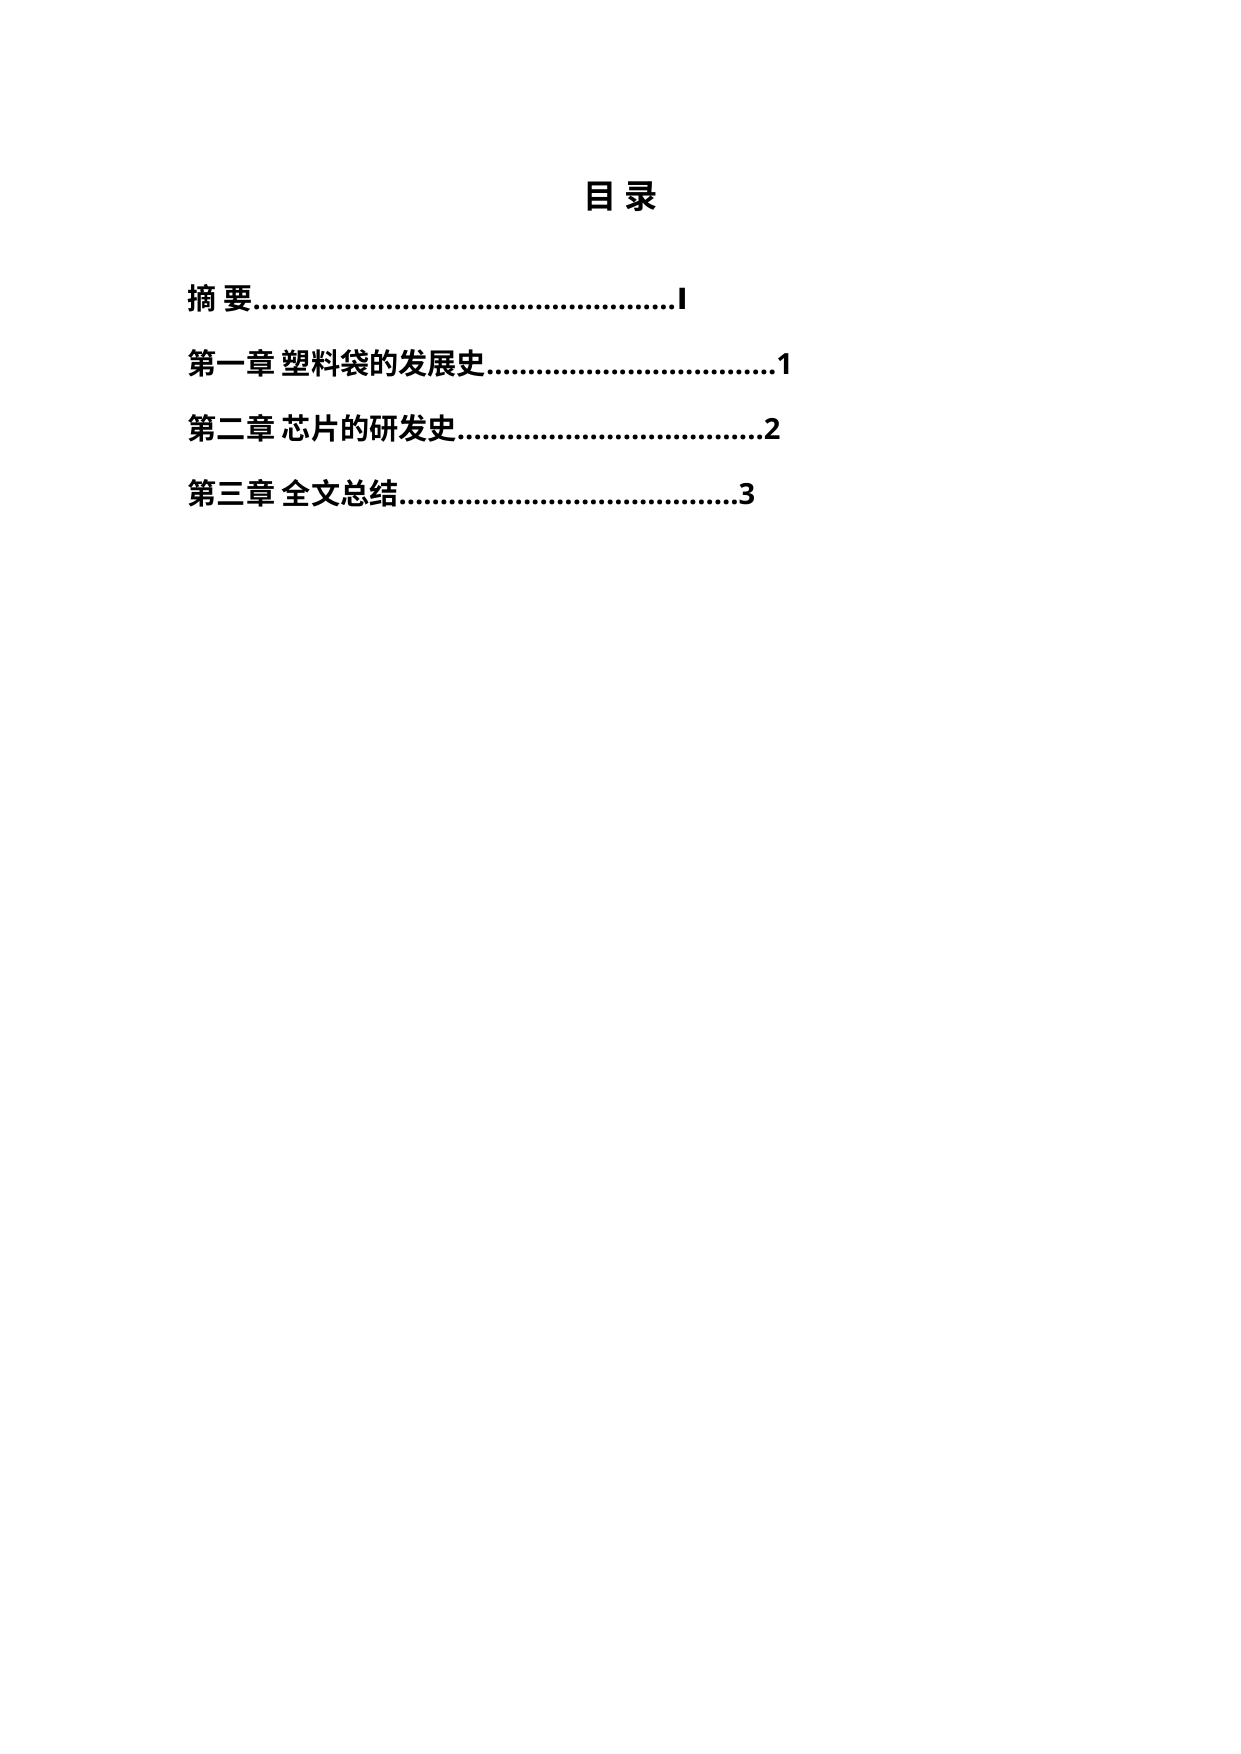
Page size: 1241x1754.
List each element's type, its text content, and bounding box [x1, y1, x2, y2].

list 芯片的研发史.....................................2 [187, 394, 1053, 459]
list 摘 要...................................................Ⅰ [187, 264, 1053, 329]
list 全文总结.........................................3 [187, 459, 1053, 524]
text 目 录 [187, 162, 1053, 227]
list 塑料袋的发展史...................................1 [187, 329, 1053, 394]
